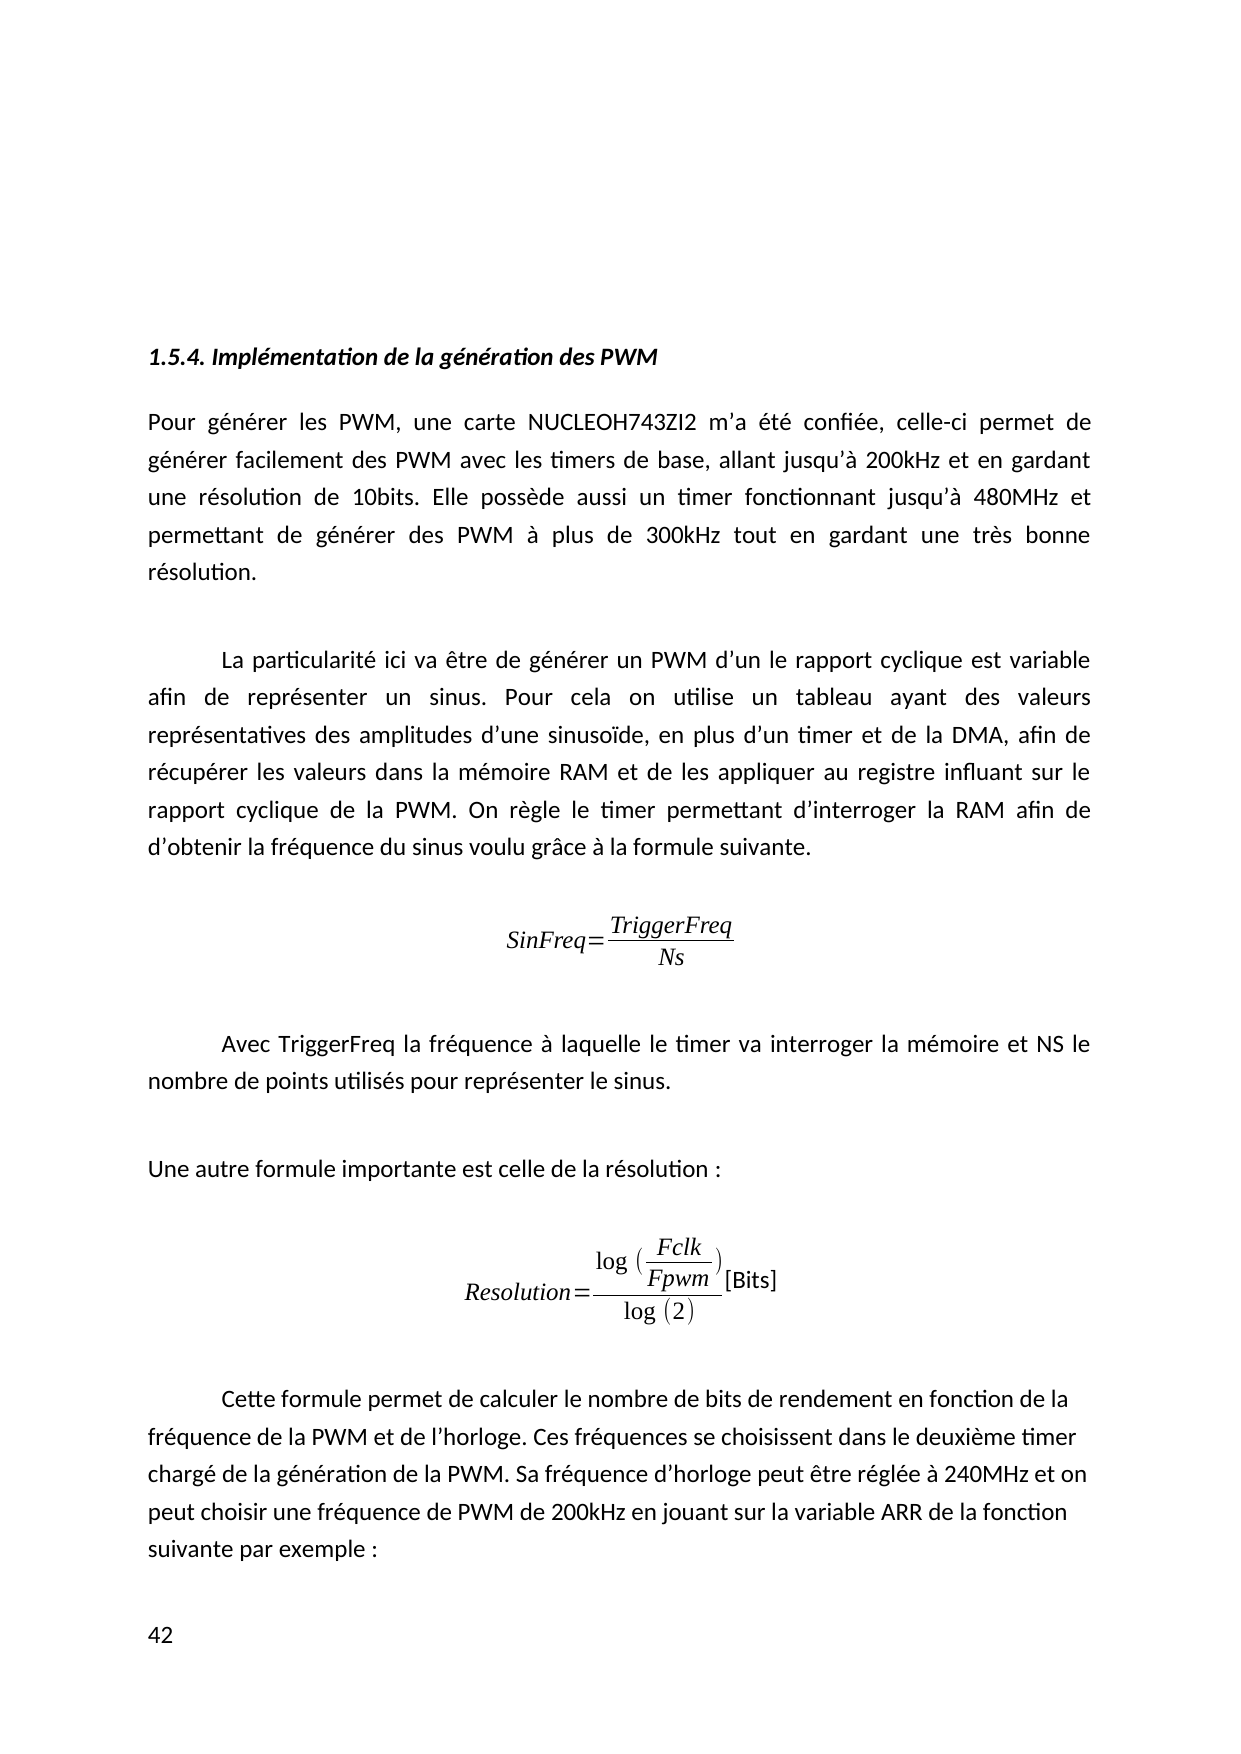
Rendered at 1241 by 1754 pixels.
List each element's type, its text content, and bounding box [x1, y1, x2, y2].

text Une autre formule importante est celle de la résolution : [148, 1146, 1093, 1183]
text [Bits] [148, 1233, 1093, 1326]
text Cette formule permet de calculer le nombre de bits de rendement en fonction de la fréquence de la PWM et de l’horloge. Ces fréquences se choisissent dans le deuxième timer chargé de la génération de la PWM. Sa fréquence d’horloge peut être réglée à 240MHz et on peut choisir une fréquence de PWM de 200kHz en jouant sur la variable ARR de la fonction suivante par exemple : [148, 1376, 1093, 1564]
text La particularité ici va être de générer un PWM d’un le rapport cyclique est variable afin de représenter un sinus. Pour cela on utilise un tableau ayant des valeurs représentatives des amplitudes d’une sinusoïde, en plus d’un timer et de la DMA, afin de récupérer les valeurs dans la mémoire RAM et de les appliquer au registre influant sur le rapport cyclique de la PWM. On règle le timer permettant d’interroger la RAM afin de d’obtenir la fréquence du sinus voulu grâce à la formule suivante. [148, 637, 1093, 862]
text Pour générer les PWM, une carte NUCLEOH743ZI2 m’a été confiée, celle-ci permet de générer facilement des PWM avec les timers de base, allant jusqu’à 200kHz et en gardant une résolution de 10bits. Elle possède aussi un timer fonctionnant jusqu’à 480MHz et permettant de générer des PWM à plus de 300kHz tout en gardant une très bonne résolution. [148, 399, 1093, 587]
subtitle 1.5.4. Implémentation de la génération des PWM [148, 341, 1093, 372]
text Avec TriggerFreq la fréquence à laquelle le timer va interroger la mémoire et NS le nombre de points utilisés pour représenter le sinus. [148, 1021, 1093, 1096]
